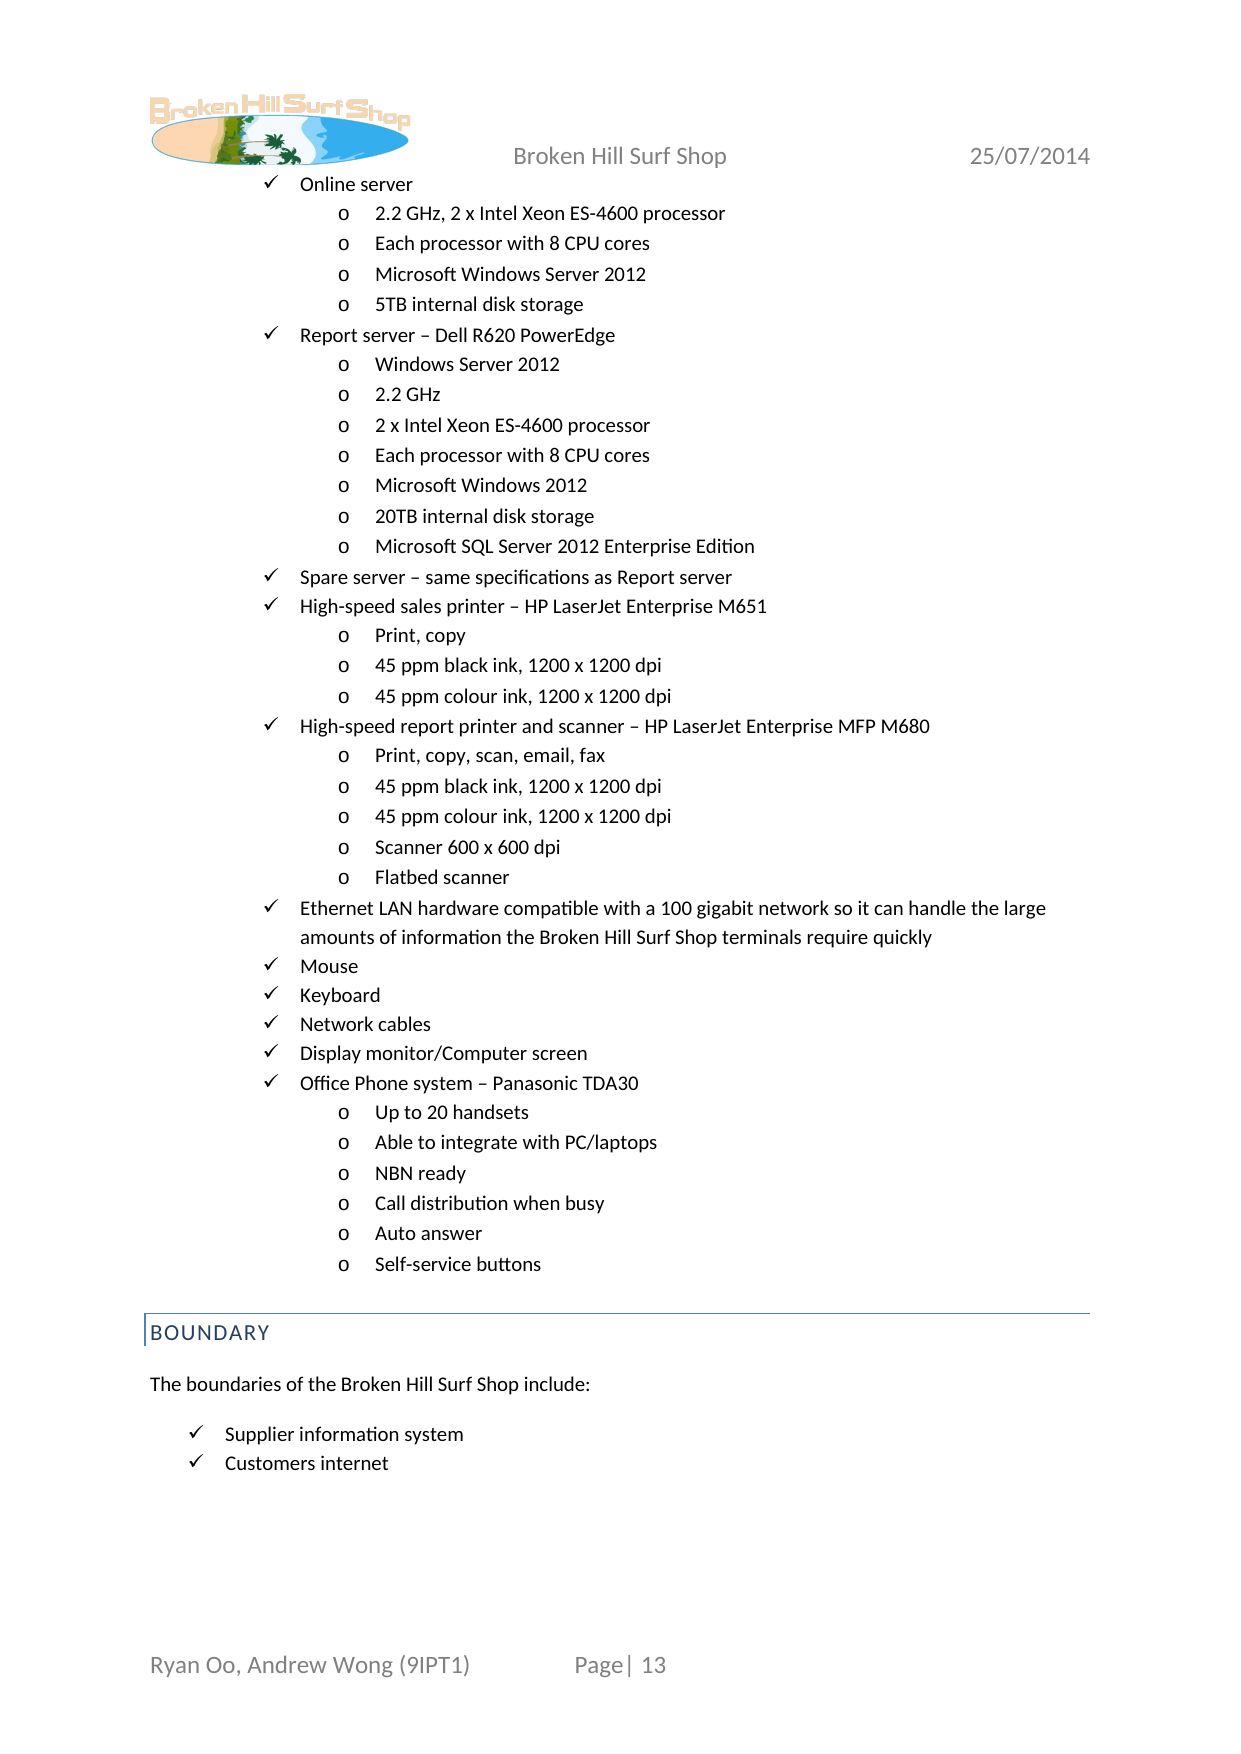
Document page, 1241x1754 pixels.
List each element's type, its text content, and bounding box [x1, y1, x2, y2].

list Print, copy, scan, email, fax [337, 743, 1090, 769]
list 45 ppm colour ink, 1200 x 1200 dpi [337, 683, 1090, 709]
list Each processor with 8 CPU cores [337, 231, 1090, 257]
list Supplier information system [187, 1421, 1090, 1447]
list 20TB internal disk storage [337, 503, 1090, 529]
list Report server – Dell R620 PowerEdge [262, 322, 1090, 347]
list Windows Server 2012 [337, 351, 1090, 377]
list Keyboard [262, 982, 1090, 1008]
list Microsoft Windows Server 2012 [337, 261, 1090, 287]
list Ethernet LAN hardware compatible with a 100 gigabit network so it can handle the large amounts of information the Broken Hill Surf Shop terminals require quickly [262, 895, 1090, 949]
list Online server [262, 171, 1090, 196]
list Spare server – same specifications as Report server [262, 564, 1090, 589]
list Up to 20 handsets [337, 1099, 1090, 1125]
list 45 ppm black ink, 1200 x 1200 dpi [337, 773, 1090, 799]
list 45 ppm black ink, 1200 x 1200 dpi [337, 653, 1090, 679]
list Self-service buttons [337, 1251, 1090, 1277]
list High-speed sales printer – HP LaserJet Enterprise M651 [262, 593, 1090, 618]
list Mouse [262, 953, 1090, 978]
list Network cables [262, 1011, 1090, 1037]
subtitle Boundary [146, 1314, 1090, 1346]
list Microsoft Windows 2012 [337, 473, 1090, 499]
list Auto answer [337, 1221, 1090, 1247]
list Customers internet [187, 1451, 1090, 1476]
list Each processor with 8 CPU cores [337, 442, 1090, 469]
list Office Phone system – Panasonic TDA30 [262, 1070, 1090, 1095]
text The boundaries of the Broken Hill Surf Shop include: [150, 1371, 1090, 1397]
list Able to integrate with PC/laptops [337, 1129, 1090, 1156]
list High-speed report printer and scanner – HP LaserJet Enterprise MFP M680 [262, 713, 1090, 739]
list Scanner 600 x 600 dpi [337, 834, 1090, 860]
list Microsoft SQL Server 2012 Enterprise Edition [337, 533, 1090, 560]
list Display monitor/Computer screen [262, 1041, 1090, 1066]
list Print, copy [337, 622, 1090, 649]
list 2.2 GHz [337, 381, 1090, 408]
list 5TB internal disk storage [337, 291, 1090, 318]
list Call distribution when busy [337, 1190, 1090, 1217]
list 45 ppm colour ink, 1200 x 1200 dpi [337, 803, 1090, 830]
list 2 x Intel Xeon ES-4600 processor [337, 412, 1090, 438]
list NBN ready [337, 1160, 1090, 1186]
list Flatbed scanner [337, 864, 1090, 891]
list 2.2 GHz, 2 x Intel Xeon ES-4600 processor [337, 200, 1090, 227]
